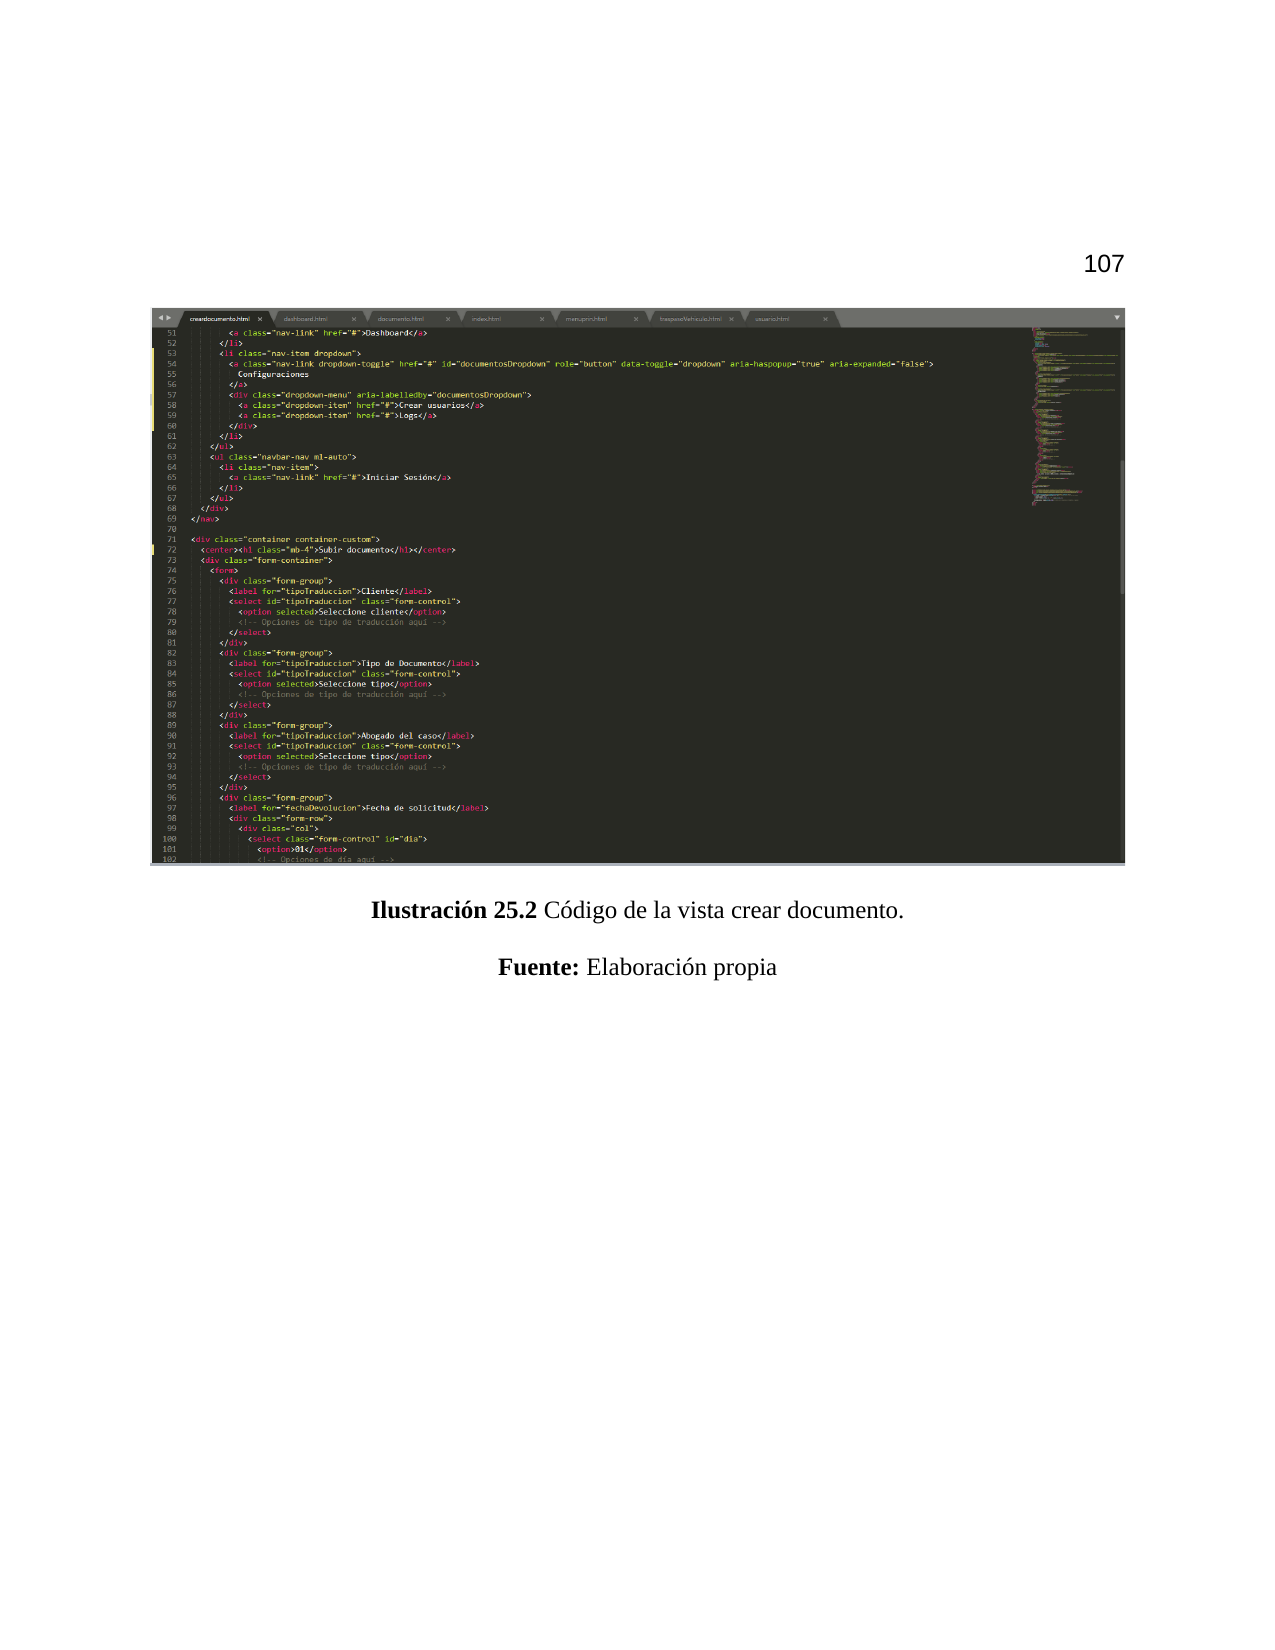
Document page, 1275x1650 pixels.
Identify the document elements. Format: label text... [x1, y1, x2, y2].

picture [150, 306, 1125, 866]
text Fuente: Elaboración propia [150, 952, 1125, 981]
text Ilustración 25.2 Código de la vista crear documento. [150, 895, 1125, 923]
